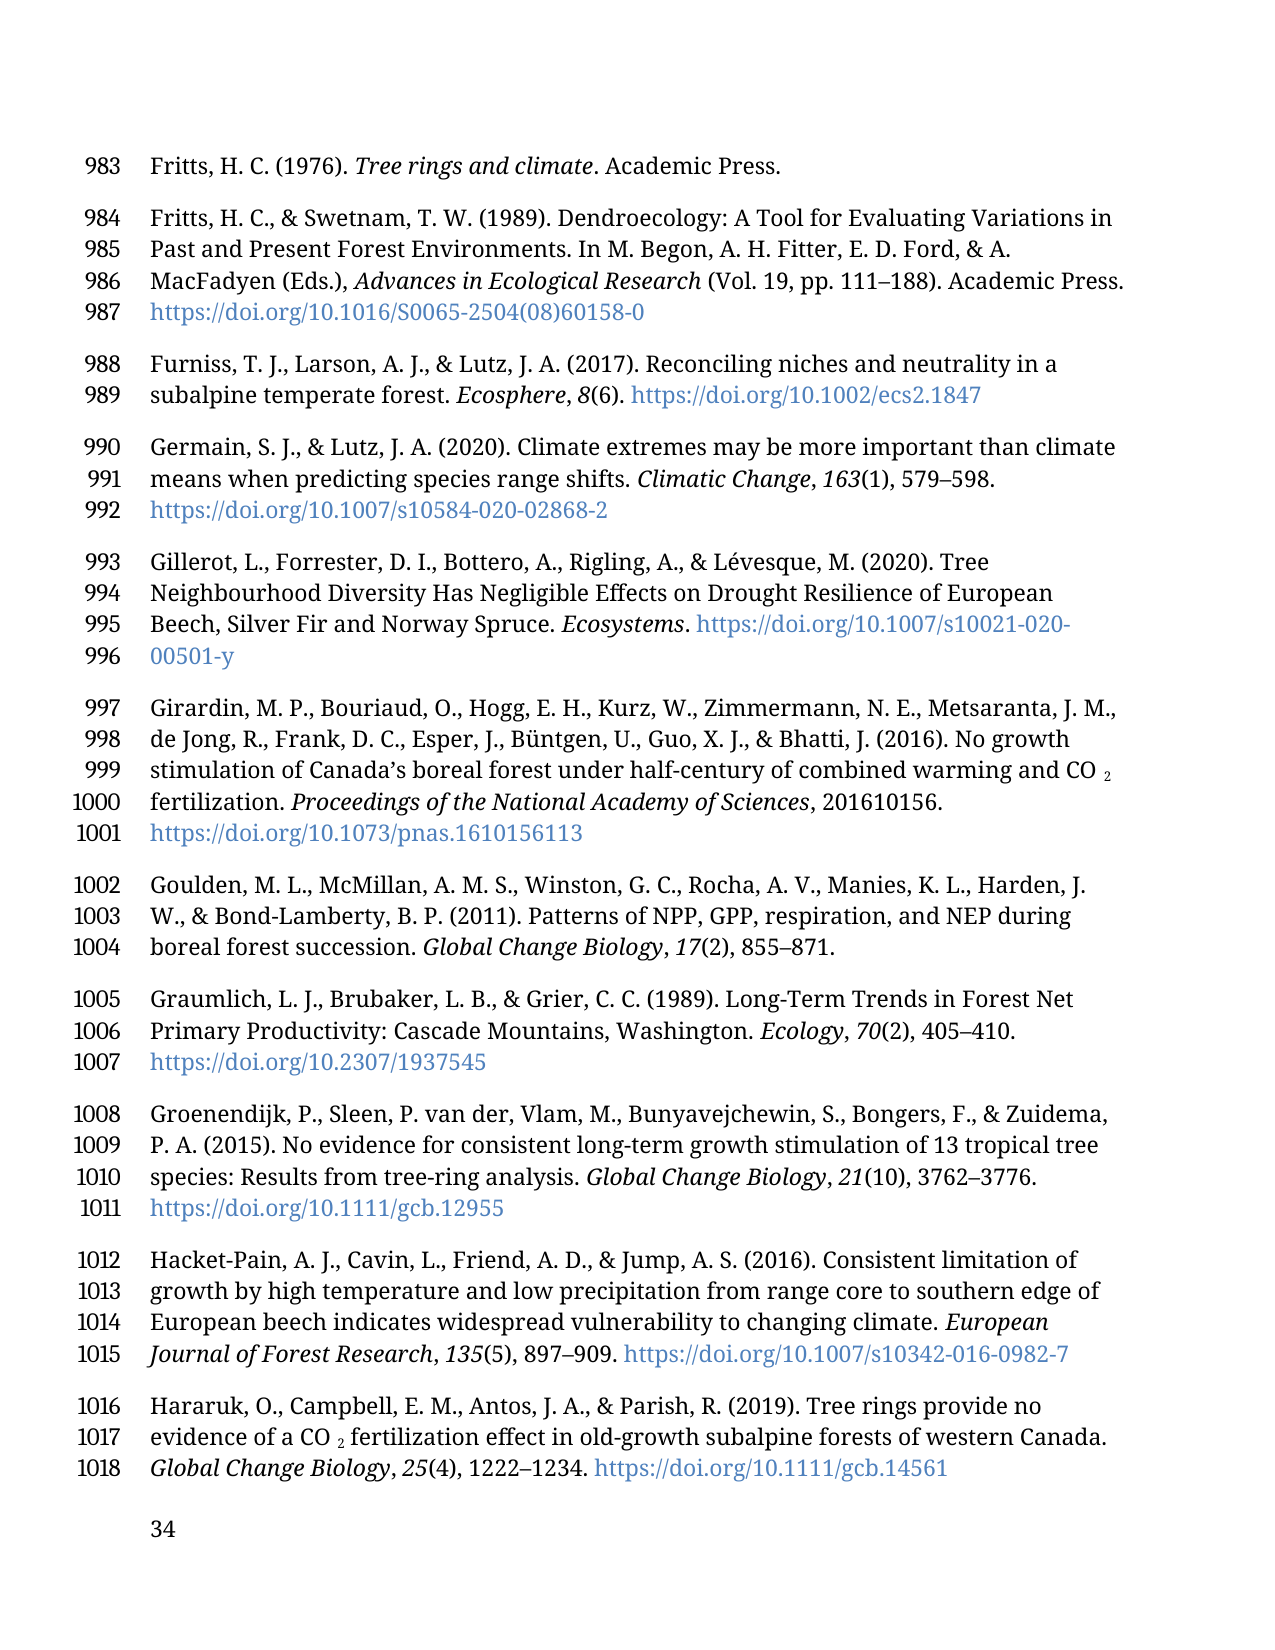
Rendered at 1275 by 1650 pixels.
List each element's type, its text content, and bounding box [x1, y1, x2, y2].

text Graumlich, L. J., Brubaker, L. B., & Grier, C. C. (1989). Long-Term Trends in Forest Net Primary Productivity: Cascade Mountains, Washington. Ecology, 70(2), 405–410. https://doi.org/10.2307/1937545 [150, 983, 1125, 1077]
text Fritts, H. C. (1976). Tree rings and climate. Academic Press. [150, 150, 1125, 181]
text Gillerot, L., Forrester, D. I., Bottero, A., Rigling, A., & Lévesque, M. (2020). Tree Neighbourhood Diversity Has Negligible Effects on Drought Resilience of European Beech, Silver Fir and Norway Spruce. Ecosystems. https://doi.org/10.1007/s10021-020-00501-y [150, 546, 1125, 671]
text Germain, S. J., & Lutz, J. A. (2020). Climate extremes may be more important than climate means when predicting species range shifts. Climatic Change, 163(1), 579–598. https://doi.org/10.1007/s10584-020-02868-2 [150, 431, 1125, 525]
text Groenendijk, P., Sleen, P. van der, Vlam, M., Bunyavejchewin, S., Bongers, F., & Zuidema, P. A. (2015). No evidence for consistent long-term growth stimulation of 13 tropical tree species: Results from tree-ring analysis. Global Change Biology, 21(10), 3762–3776. https://doi.org/10.1111/gcb.12955 [150, 1098, 1125, 1223]
text Fritts, H. C., & Swetnam, T. W. (1989). Dendroecology: A Tool for Evaluating Variations in Past and Present Forest Environments. In M. Begon, A. H. Fitter, E. D. Ford, & A. MacFadyen (Eds.), Advances in Ecological Research (Vol. 19, pp. 111–188). Academic Press. https://doi.org/10.1016/S0065-2504(08)60158-0 [150, 202, 1125, 327]
text Hararuk, O., Campbell, E. M., Antos, J. A., & Parish, R. (2019). Tree rings provide no evidence of a CO 2 fertilization effect in old-growth subalpine forests of western Canada. Global Change Biology, 25(4), 1222–1234. https://doi.org/10.1111/gcb.14561 [150, 1389, 1125, 1483]
text Furniss, T. J., Larson, A. J., & Lutz, J. A. (2017). Reconciling niches and neutrality in a subalpine temperate forest. Ecosphere, 8(6). https://doi.org/10.1002/ecs2.1847 [150, 348, 1125, 410]
text Goulden, M. L., McMillan, A. M. S., Winston, G. C., Rocha, A. V., Manies, K. L., Harden, J. W., & Bond-Lamberty, B. P. (2011). Patterns of NPP, GPP, respiration, and NEP during boreal forest succession. Global Change Biology, 17(2), 855–871. [150, 869, 1125, 962]
text Hacket-Pain, A. J., Cavin, L., Friend, A. D., & Jump, A. S. (2016). Consistent limitation of growth by high temperature and low precipitation from range core to southern edge of European beech indicates widespread vulnerability to changing climate. European Journal of Forest Research, 135(5), 897–909. https://doi.org/10.1007/s10342-016-0982-7 [150, 1244, 1125, 1369]
text Girardin, M. P., Bouriaud, O., Hogg, E. H., Kurz, W., Zimmermann, N. E., Metsaranta, J. M., de Jong, R., Frank, D. C., Esper, J., Büntgen, U., Guo, X. J., & Bhatti, J. (2016). No growth stimulation of Canada’s boreal forest under half-century of combined warming and CO 2 fertilization. Proceedings of the National Academy of Sciences, 201610156. https://doi.org/10.1073/pnas.1610156113 [150, 692, 1125, 848]
